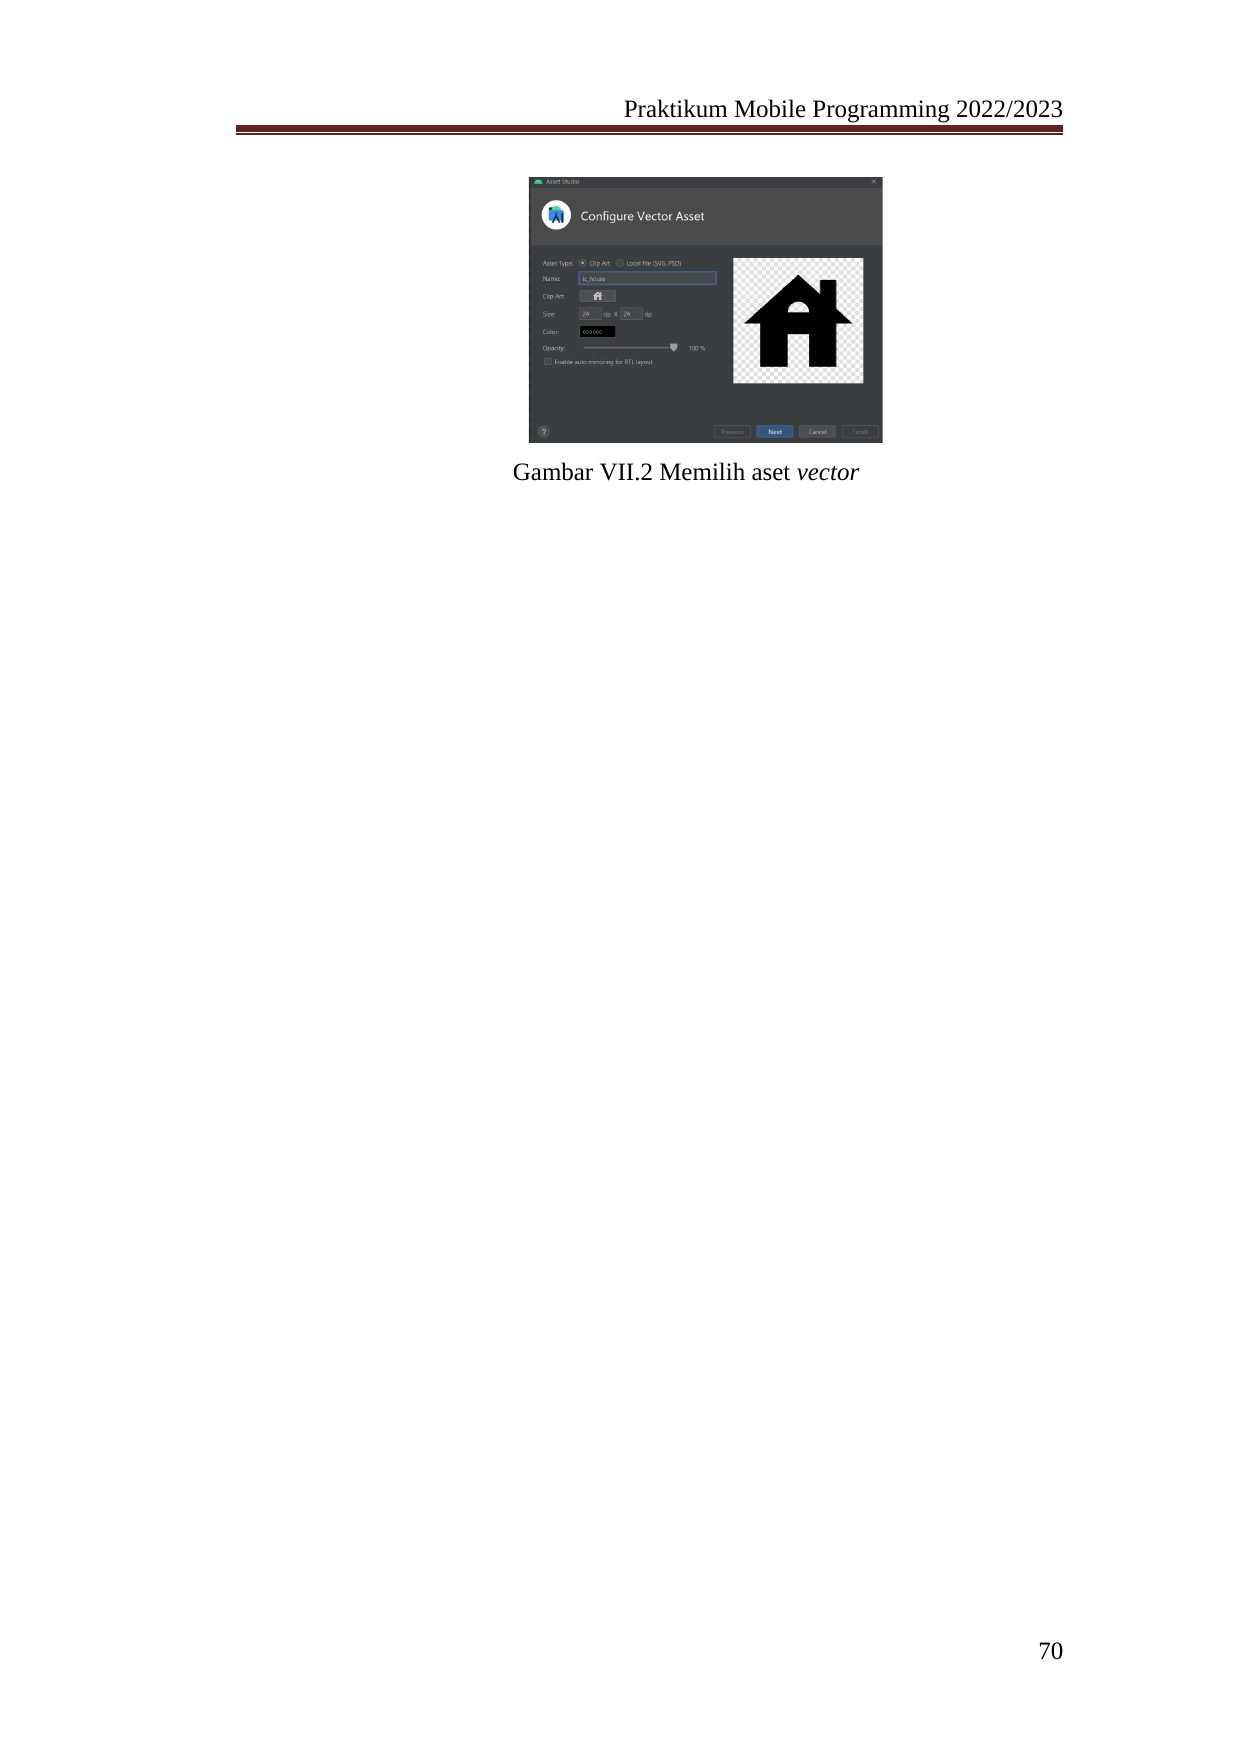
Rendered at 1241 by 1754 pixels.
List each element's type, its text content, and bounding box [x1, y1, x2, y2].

subtitle Memilih aset vector [311, 457, 1063, 486]
picture [528, 177, 883, 443]
